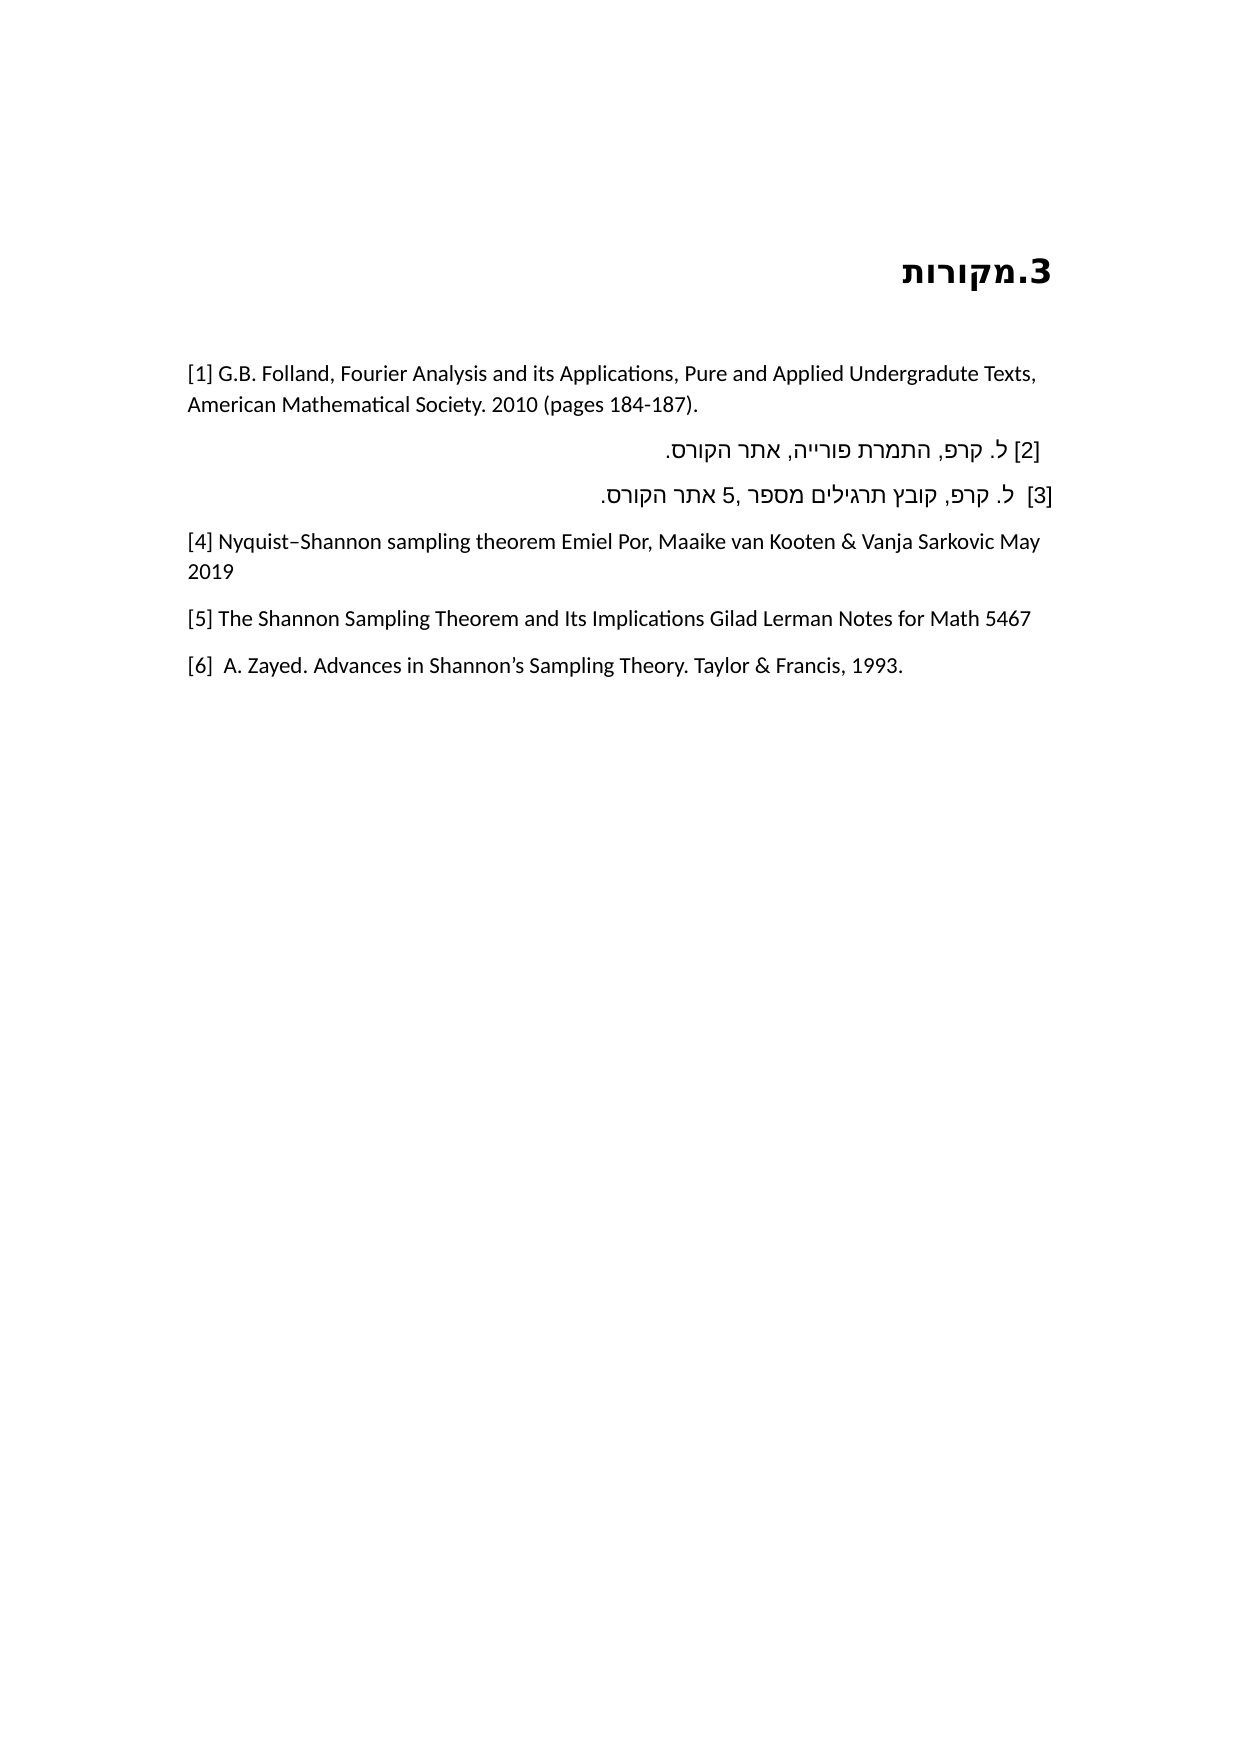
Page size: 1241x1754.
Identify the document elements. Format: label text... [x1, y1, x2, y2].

text [1] G.B. Folland, Fourier Analysis and its Applications, Pure and Applied Undergradute Texts, American Mathematical Society. 2010 (pages 184-187). [187, 359, 1053, 418]
text [4] Nyquist–Shannon sampling theorem Emiel Por, Maaike van Kooten & Vanja Sarkovic May 2019 [187, 527, 1053, 585]
subtitle 3.מקורות [187, 252, 1053, 291]
text [3] ל. קרפ, קובץ תרגילים מספר ,5 אתר הקורס. [187, 482, 1053, 508]
text [5] The Shannon Sampling Theorem and Its Implications Gilad Lerman Notes for Math 5467 [187, 604, 1053, 632]
text [6] A. Zayed. Advances in Shannon’s Sampling Theory. Taylor & Francis, 1993. [187, 651, 1053, 679]
text [2] ל. קרפ, התמרת פורייה, אתר הקורס. [187, 437, 1053, 463]
